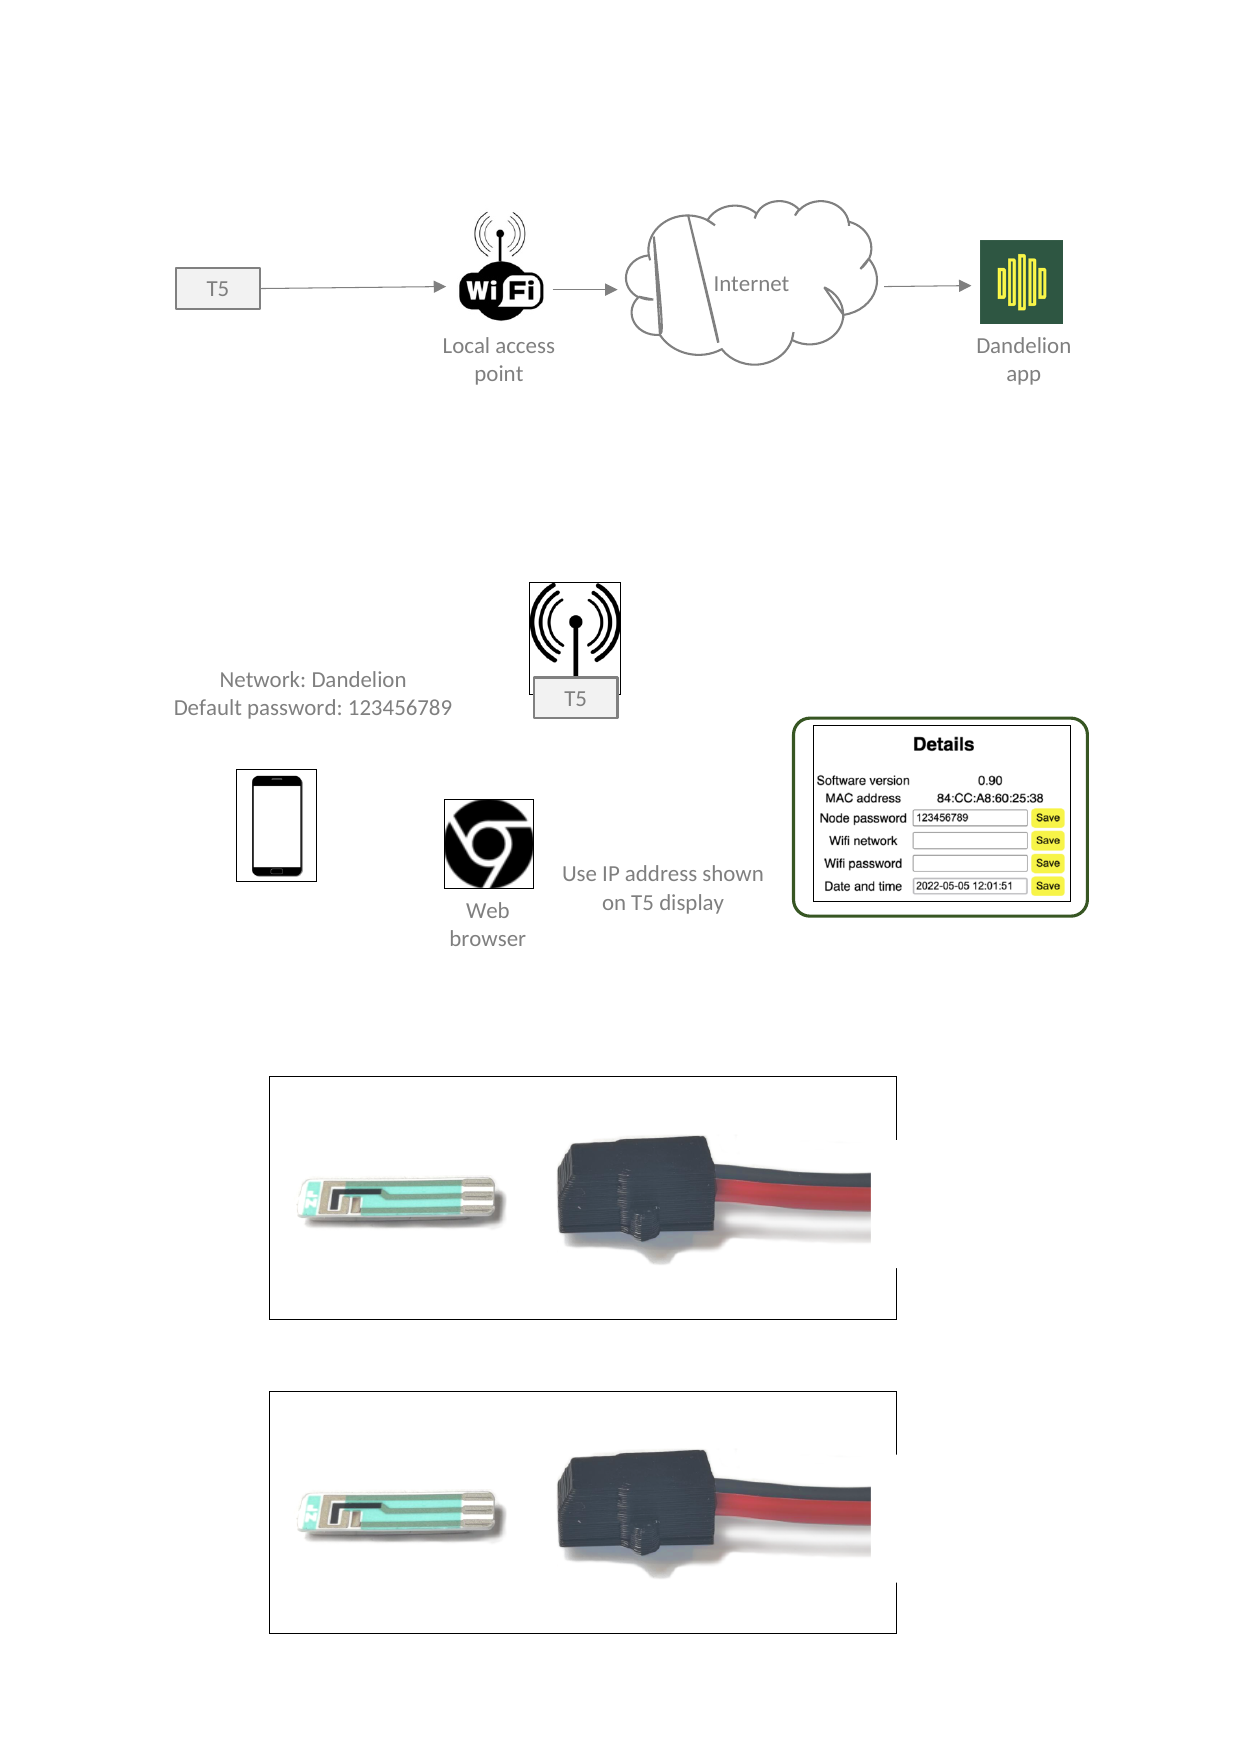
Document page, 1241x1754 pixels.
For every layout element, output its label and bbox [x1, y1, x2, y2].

picture [980, 240, 1063, 324]
picture [814, 726, 1070, 901]
picture [530, 583, 620, 694]
picture [270, 1392, 896, 1633]
picture [446, 199, 553, 324]
picture [237, 770, 316, 881]
picture [270, 1077, 896, 1319]
picture [445, 800, 533, 888]
